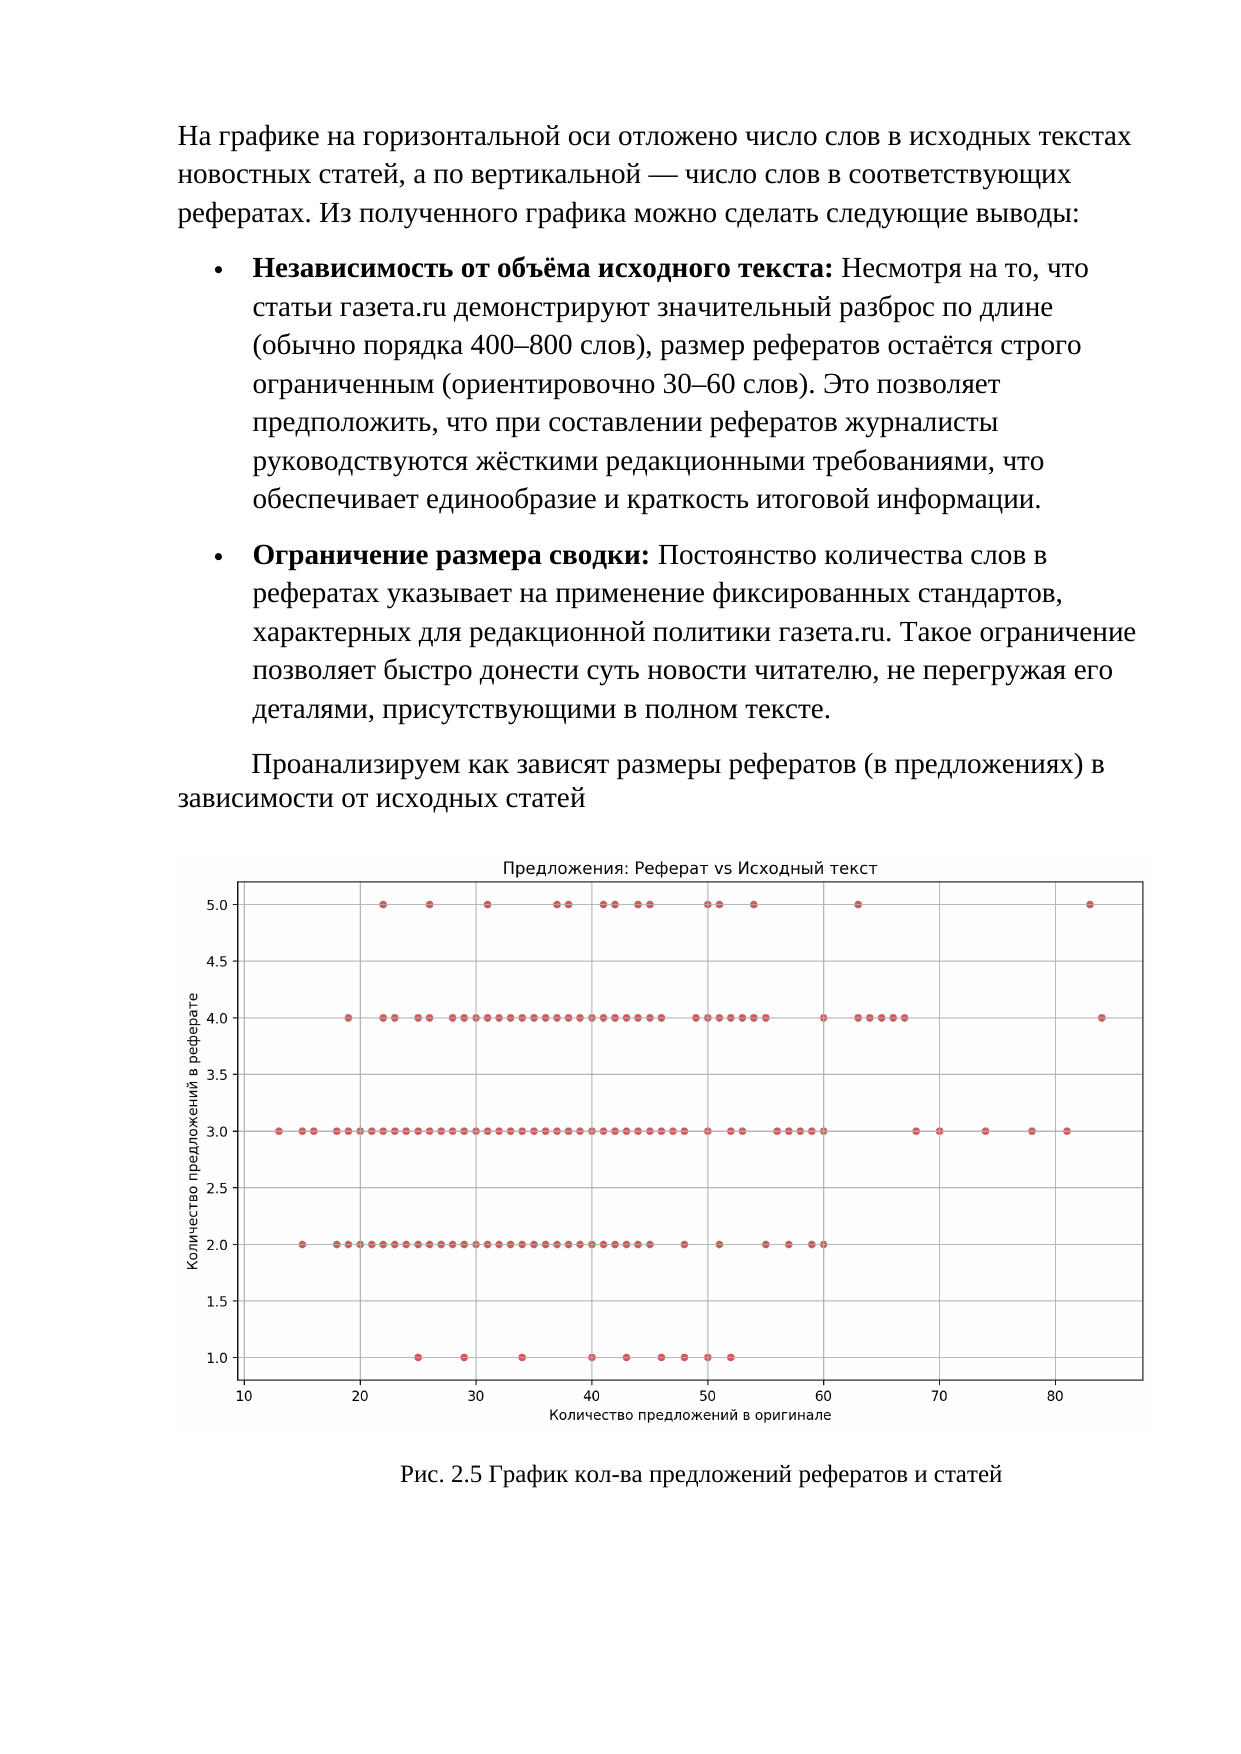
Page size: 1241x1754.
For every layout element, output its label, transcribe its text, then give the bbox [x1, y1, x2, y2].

list Независимость от объёма исходного текста: Несмотря на то, что статьи газета.ru демонстрируют значительный разброс по длине (обычно порядка 400–800 слов), размер рефератов остаётся строго ограниченным (ориентировочно 30–60 слов). Это позволяет предположить, что при составлении рефератов журналисты руководствуются жёсткими редакционными требованиями, что обеспечивает единообразие и краткость итоговой информации. [215, 250, 1152, 515]
text На графике на горизонтальной оси отложено число слов в исходных текстах новостных статей, а по вертикальной — число слов в соответствующих рефератах. Из полученного графика можно сделать следующие выводы: [177, 118, 1152, 229]
text Рис. 2.5 График кол-ва предложений рефератов и статей [177, 1459, 1152, 1488]
picture [177, 851, 1152, 1432]
list Ограничение размера сводки: Постоянство количества слов в рефератах указывает на применение фиксированных стандартов, характерных для редакционной политики газета.ru. Такое ограничение позволяет быстро донести суть новости читателю, не перегружая его деталями, присутствующими в полном тексте. [215, 537, 1152, 724]
text Проанализируем как зависят размеры рефератов (в предложениях) в зависимости от исходных статей [177, 746, 1152, 813]
